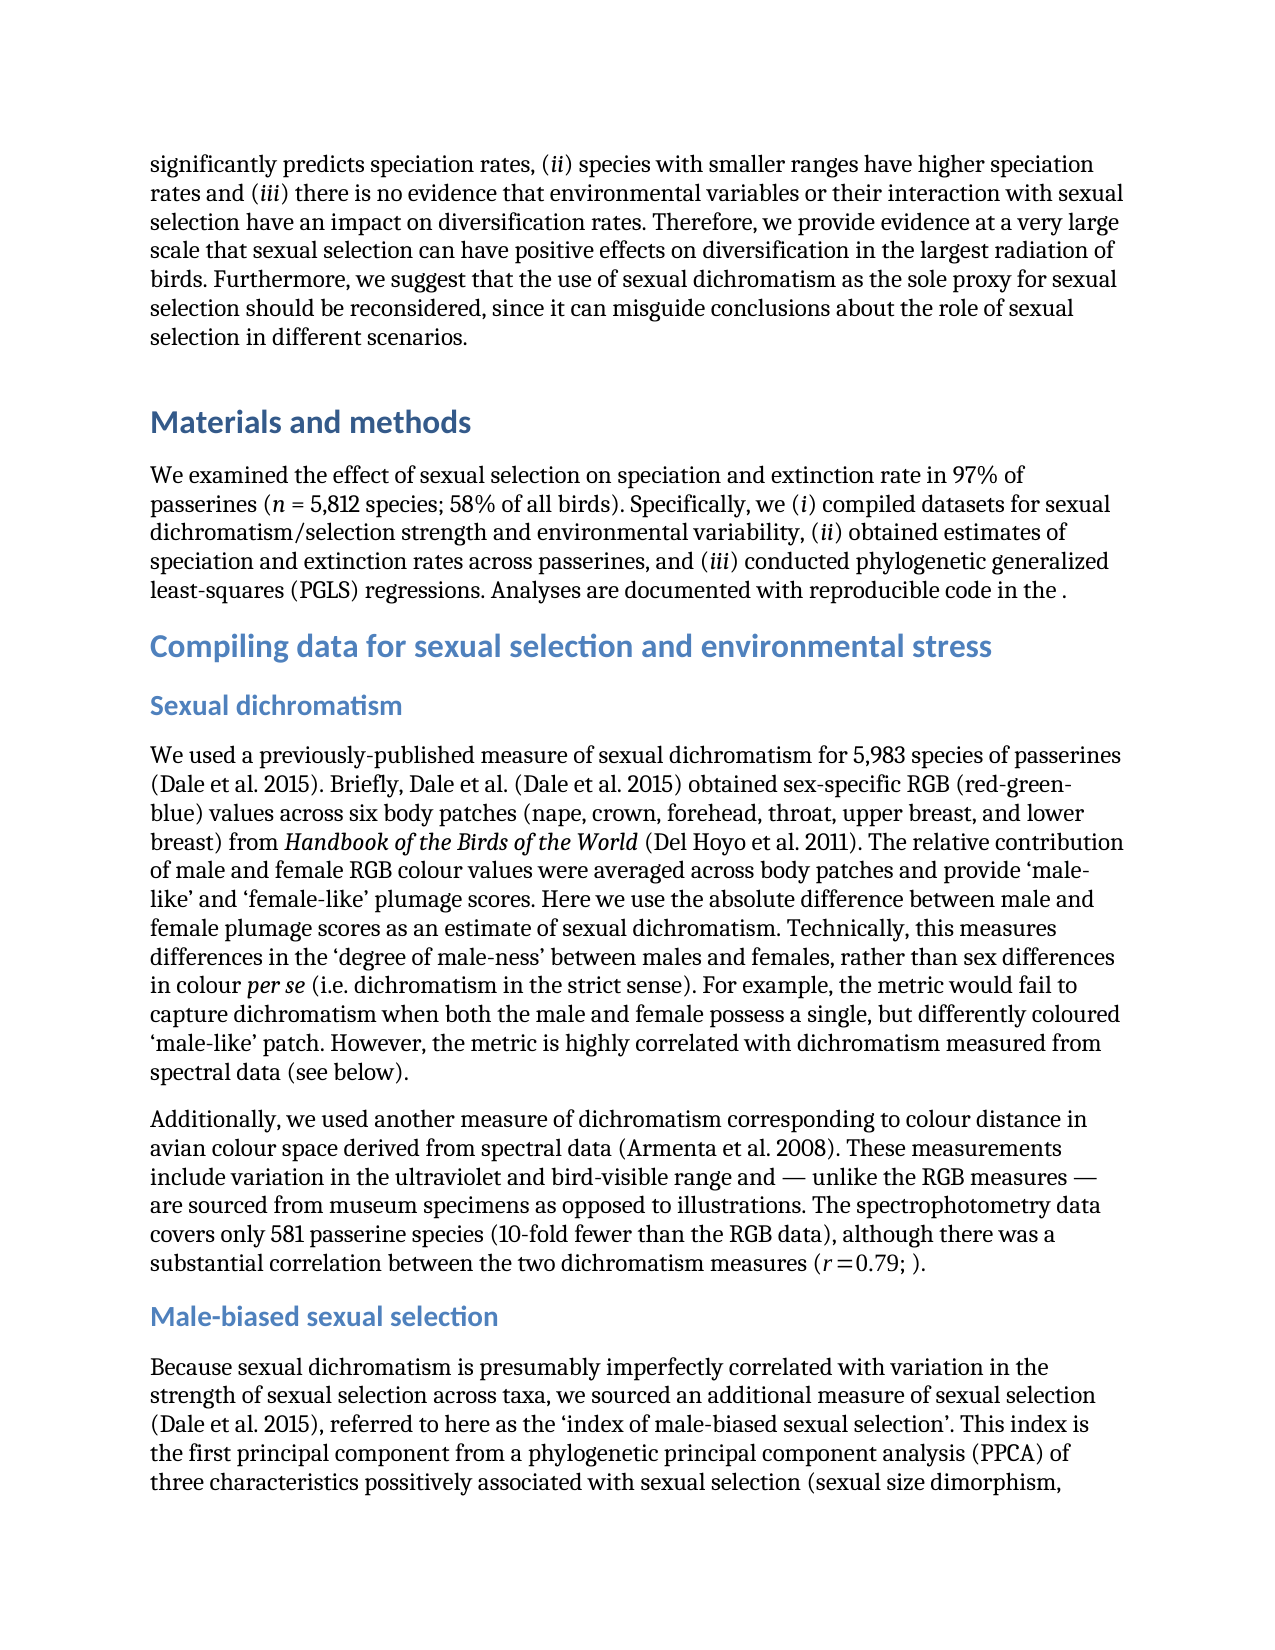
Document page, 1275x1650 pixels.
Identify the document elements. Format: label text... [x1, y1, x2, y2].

subtitle Sexual dichromatism [150, 687, 1125, 722]
text We examined the effect of sexual selection on speciation and extinction rate in 97% of passerines (n = 5,812 species; 58% of all birds). Specifically, we (i) compiled datasets for sexual dichromatism/selection strength and environmental variability, (ii) obtained estimates of speciation and extinction rates across passerines, and (iii) conducted phylogenetic generalized least-squares (PGLS) regressions. Analyses are documented with reproducible code in the . [150, 461, 1125, 604]
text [150, 1353, 1125, 1496]
text We used a previously-published measure of sexual dichromatism for 5,983 species of passerines (Dale et al. 2015). Briefly, Dale et al. (Dale et al. 2015) obtained sex-specific RGB (red-green-blue) values across six body patches (nape, crown, forehead, throat, upper breast, and lower breast) from Handbook of the Birds of the World (Del Hoyo et al. 2011). The relative contribution of male and female RGB colour values were averaged across body patches and provide ‘male-like’ and ‘female-like’ plumage scores. Here we use the absolute difference between male and female plumage scores as an estimate of sexual dichromatism. Technically, this measures differences in the ‘degree of male-ness’ between males and females, rather than sex differences in colour per se (i.e. dichromatism in the strict sense). For example, the metric would fail to capture dichromatism when both the male and female possess a single, but differently coloured ‘male-like’ patch. However, the metric is highly correlated with dichromatism measured from spectral data (see below). [150, 741, 1125, 1086]
subtitle Male-biased sexual selection [150, 1298, 1125, 1334]
subtitle Compiling data for sexual selection and environmental stress [150, 625, 1125, 666]
text Additionally, we used another measure of dichromatism corresponding to colour distance in avian colour space derived from spectral data (Armenta et al. 2008). These measurements include variation in the ultraviolet and bird-visible range and — unlike the RGB measures — are sourced from museum specimens as opposed to illustrations. The spectrophotometry data covers only 581 passerine species (10-fold fewer than the RGB data), although there was a substantial correlation between the two dichromatism measures (; ). [150, 1105, 1125, 1277]
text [150, 150, 1125, 351]
subtitle Materials and methods [150, 401, 1125, 442]
